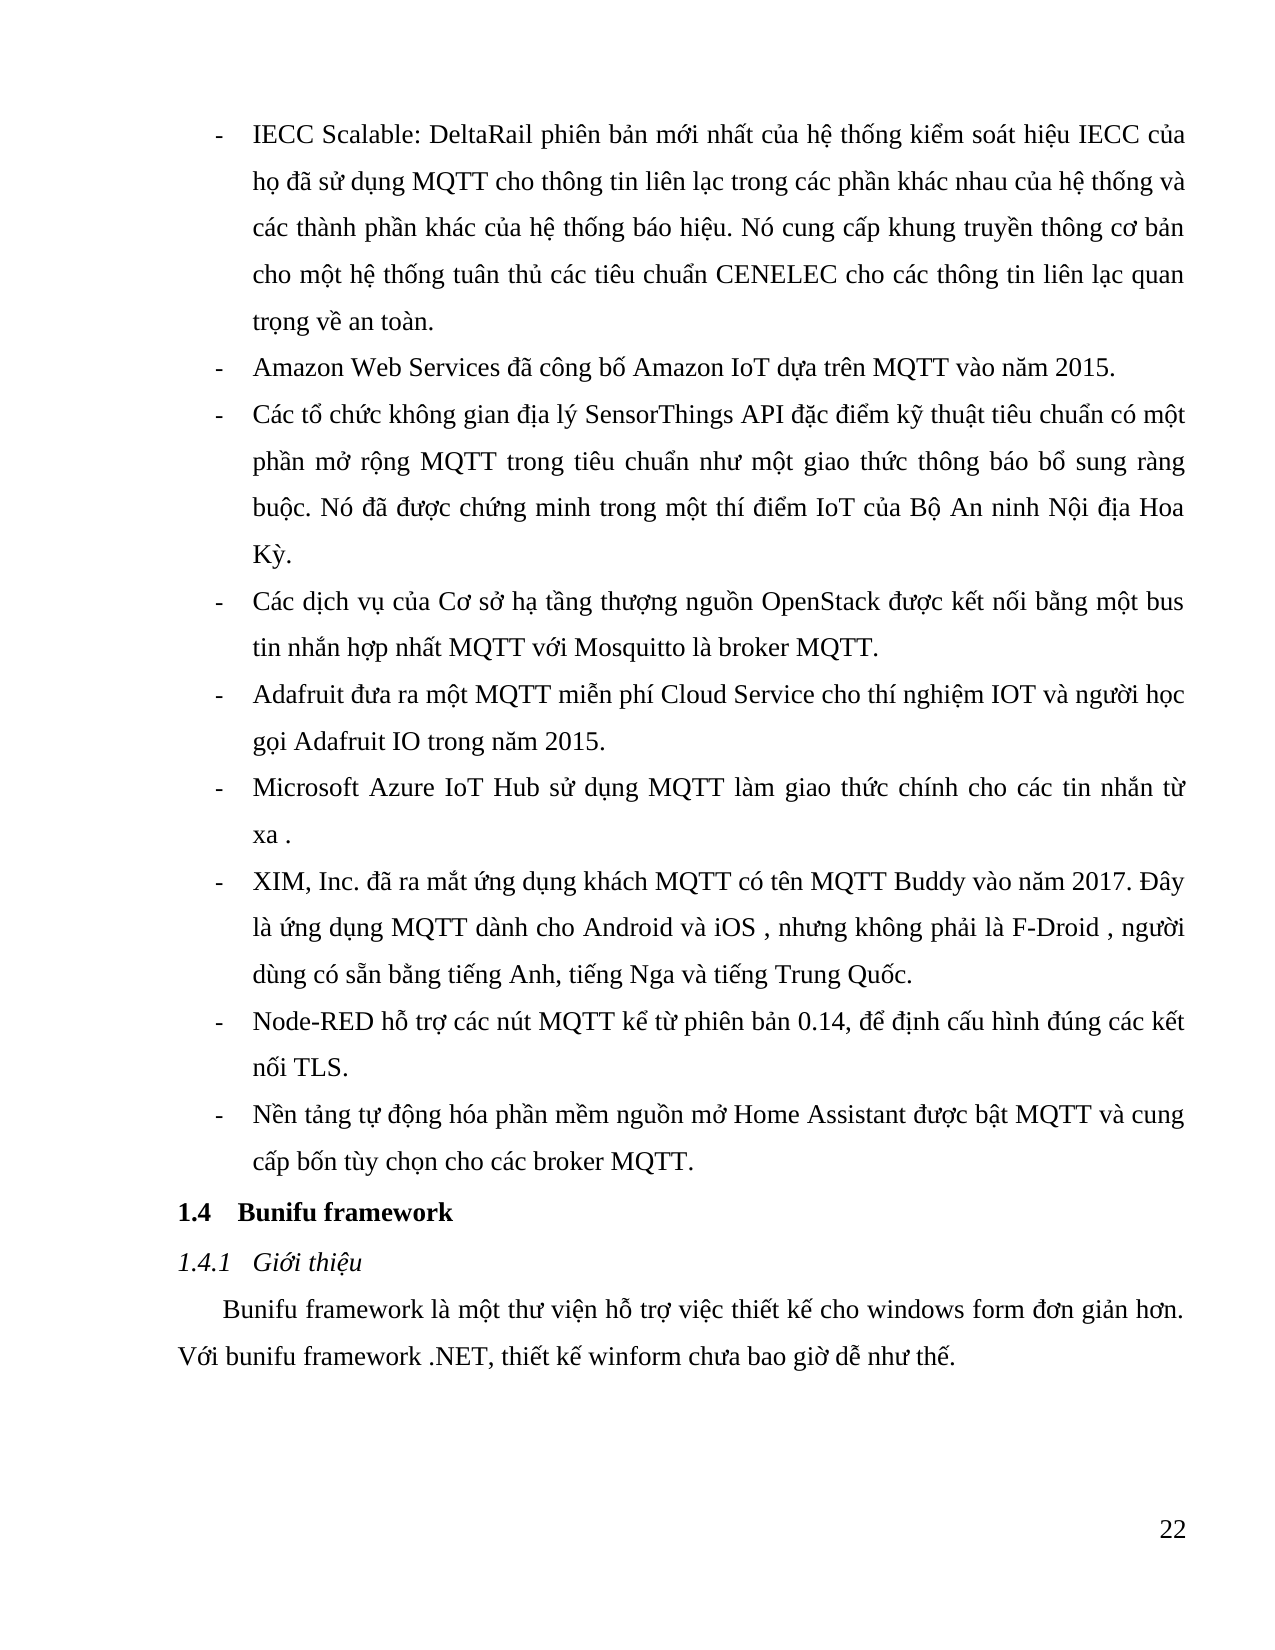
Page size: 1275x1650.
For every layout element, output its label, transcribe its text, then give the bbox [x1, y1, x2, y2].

text Bunifu framework là một thư viện hỗ trợ việc thiết kế cho windows form đơn giản hơn. Với bunifu framework .NET, thiết kế winform chưa bao giờ dễ như thế. [177, 1293, 1186, 1371]
list Các dịch vụ của Cơ sở hạ tầng thượng nguồn OpenStack được kết nối bằng một bus tin nhắn hợp nhất MQTT với Mosquitto là broker MQTT. [215, 585, 1186, 663]
list Amazon Web Services đã công bố Amazon IoT dựa trên MQTT vào năm 2015. [215, 351, 1186, 383]
list IECC Scalable: DeltaRail phiên bản mới nhất của hệ thống kiểm soát hiệu IECC của họ đã sử dụng MQTT cho thông tin liên lạc trong các phần khác nhau của hệ thống và các thành phần khác của hệ thống báo hiệu. Nó cung cấp khung truyền thông cơ bản cho một hệ thống tuân thủ các tiêu chuẩn CENELEC cho các thông tin liên lạc quan trọng về an toàn. [215, 118, 1186, 336]
list Microsoft Azure IoT Hub sử dụng MQTT làm giao thức chính cho các tin nhắn từ xa . [215, 771, 1186, 849]
list Adafruit đưa ra một MQTT miễn phí Cloud Service cho thí nghiệm IOT và người học gọi Adafruit IO trong năm 2015. [215, 678, 1186, 756]
list Node-RED hỗ trợ các nút MQTT kể từ phiên bản 0.14, để định cấu hình đúng các kết nối TLS. [215, 1005, 1186, 1083]
subtitle Bunifu framework [177, 1196, 1186, 1227]
list XIM, Inc. đã ra mắt ứng dụng khách MQTT có tên MQTT Buddy vào năm 2017. Đây là ứng dụng MQTT dành cho Android và iOS , nhưng không phải là F-Droid , người dùng có sẵn bằng tiếng Anh, tiếng Nga và tiếng Trung Quốc. [215, 865, 1186, 989]
list Nền tảng tự động hóa phần mềm nguồn mở Home Assistant được bật MQTT và cung cấp bốn tùy chọn cho các broker MQTT. [215, 1098, 1186, 1176]
subtitle Giới thiệu [177, 1246, 1186, 1278]
list Các tổ chức không gian địa lý SensorThings API đặc điểm kỹ thuật tiêu chuẩn có một phần mở rộng MQTT trong tiêu chuẩn như một giao thức thông báo bổ sung ràng buộc. Nó đã được chứng minh trong một thí điểm IoT của Bộ An ninh Nội địa Hoa Kỳ. [215, 398, 1186, 569]
